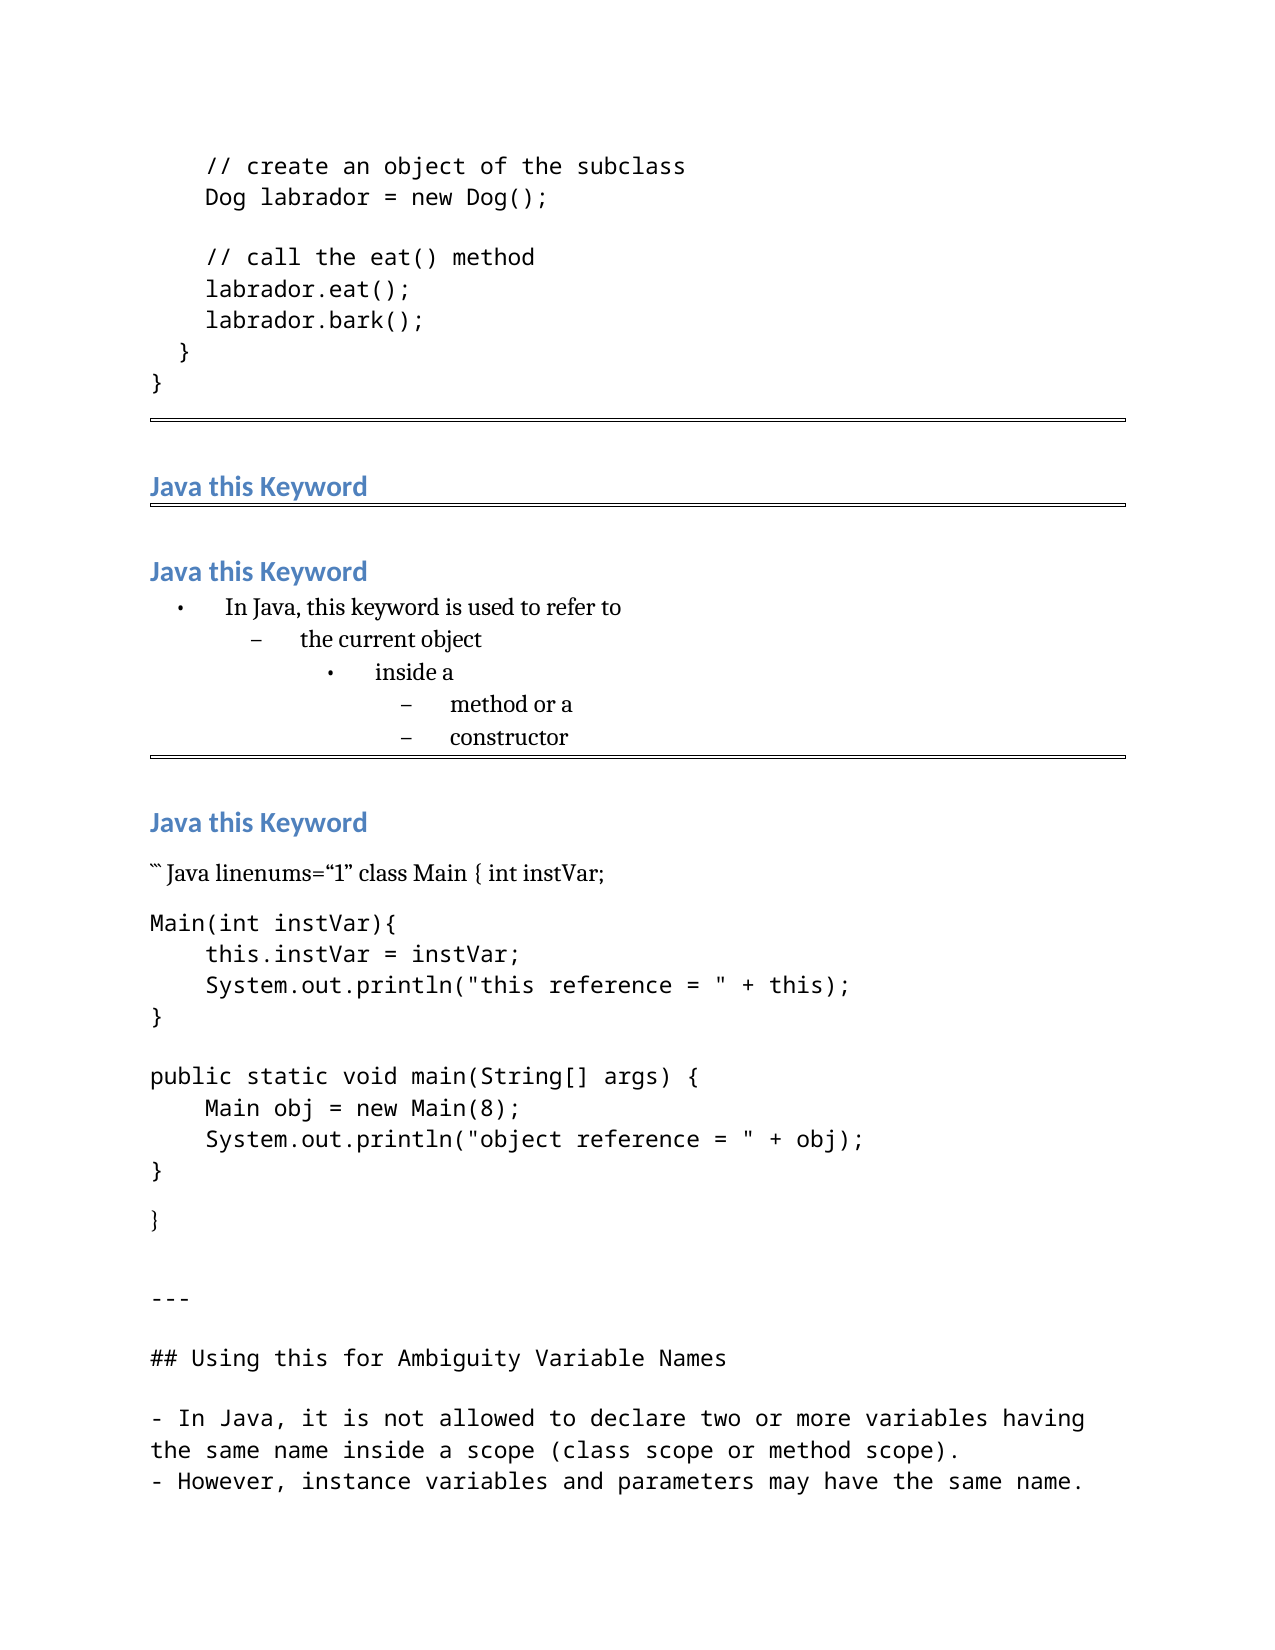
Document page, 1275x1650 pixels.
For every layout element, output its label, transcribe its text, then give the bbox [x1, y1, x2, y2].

text ``` Java linenums=“1” class Main { int instVar; [150, 859, 1125, 888]
list In Java, this keyword is used to refer to [175, 592, 1125, 621]
list method or a [400, 690, 1125, 719]
subtitle Java this Keyword [150, 553, 1125, 589]
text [150, 1253, 1125, 1496]
subtitle Java this Keyword [150, 468, 1125, 503]
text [150, 150, 1125, 397]
list the current object [250, 625, 1125, 654]
list inside a [325, 657, 1125, 686]
text Main(int instVar){ this.instVar = instVar; System.out.println("this reference = " + this); } public static void main(String[] args) { Main obj = new Main(8); System.out.println("object reference = " + obj); } [150, 906, 1125, 1185]
text } [150, 1206, 1125, 1235]
subtitle Java this Keyword [150, 804, 1125, 840]
list constructor [400, 722, 1125, 751]
